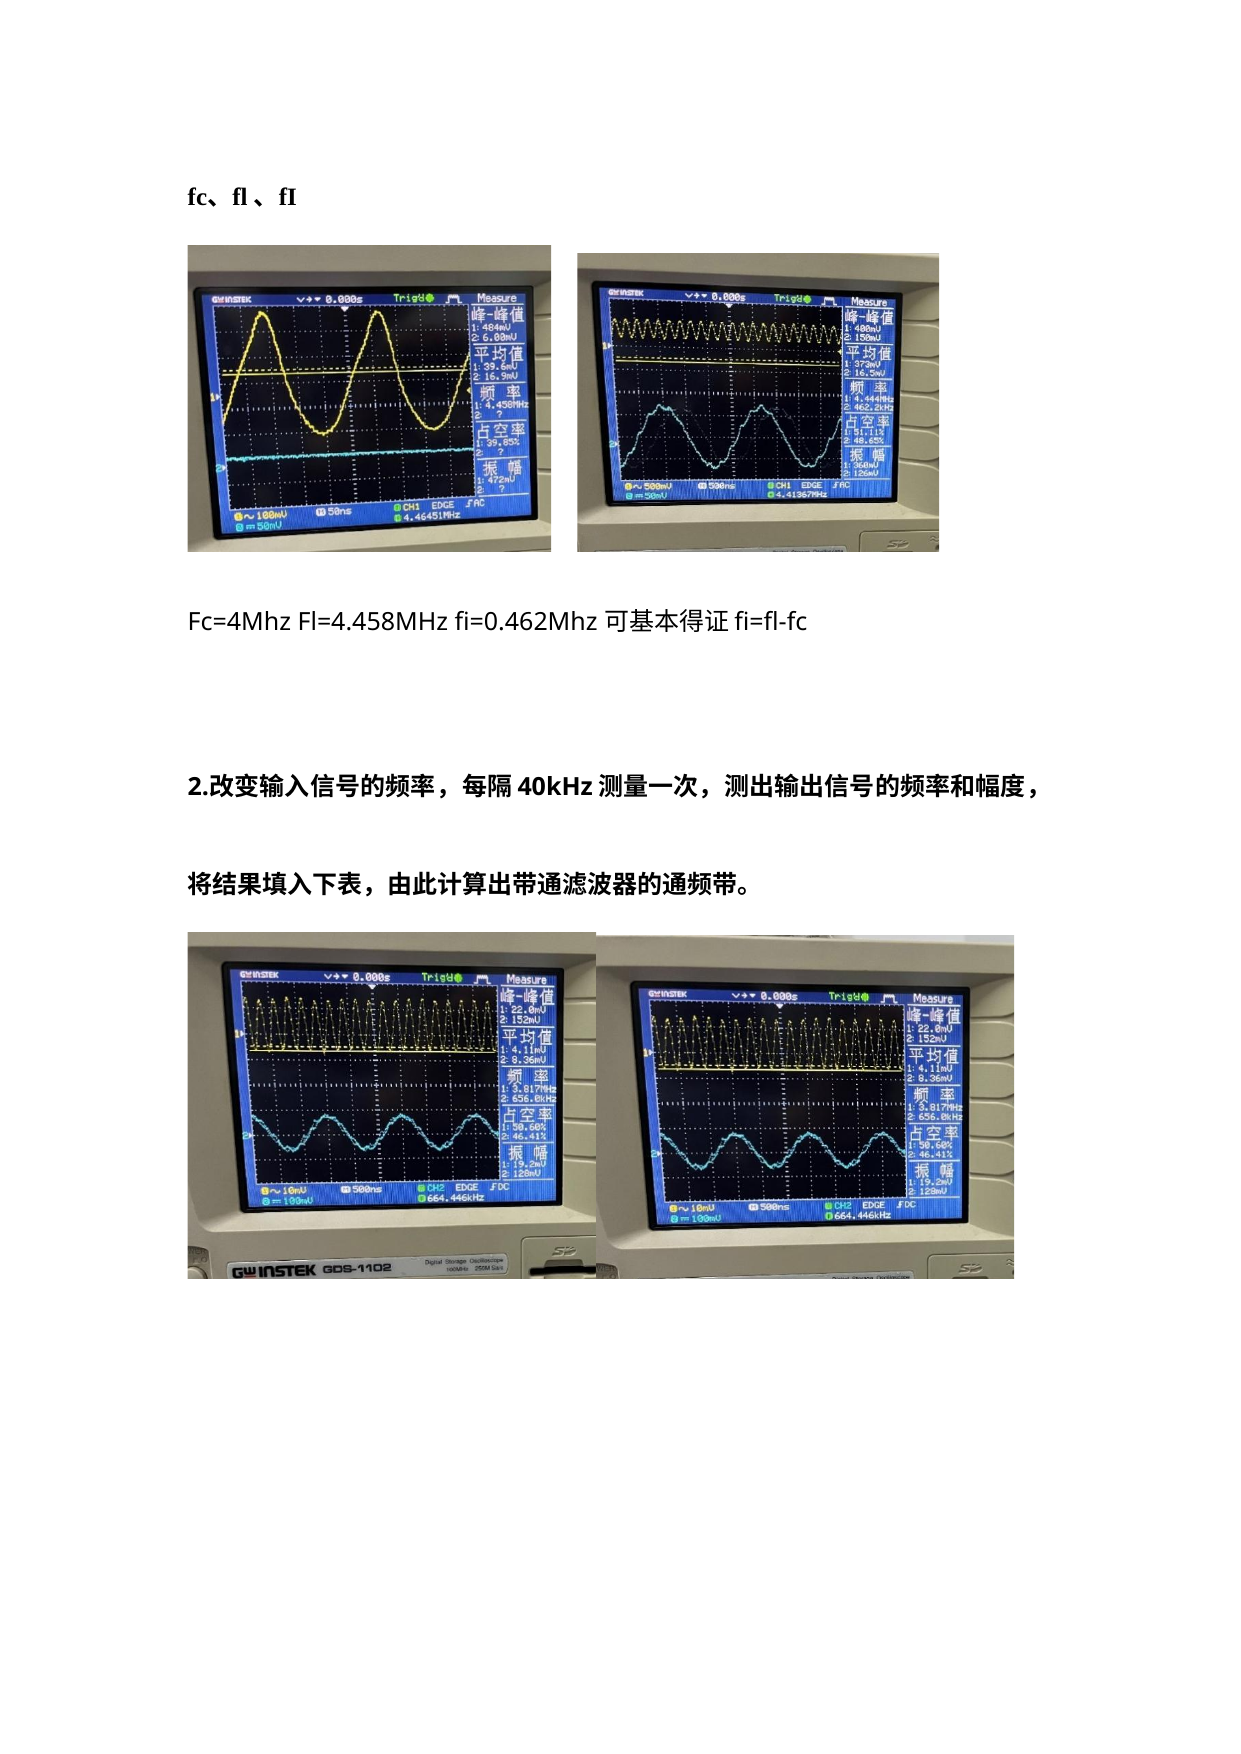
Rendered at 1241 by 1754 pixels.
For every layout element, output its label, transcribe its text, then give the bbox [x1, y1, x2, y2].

picture [187, 245, 552, 552]
text 2.改变输入信号的频率，每隔40kHz测量一次，测出输出信号的频率和幅度，将结果填入下表，由此计算出带通滤波器的通频带。 [187, 752, 1053, 915]
picture [187, 932, 1015, 1279]
picture [577, 253, 940, 552]
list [187, 162, 1053, 227]
text Fc=4Mhz Fl=4.458MHz fi=0.462Mhz 可基本得证fi=fl-fc [187, 587, 1053, 652]
